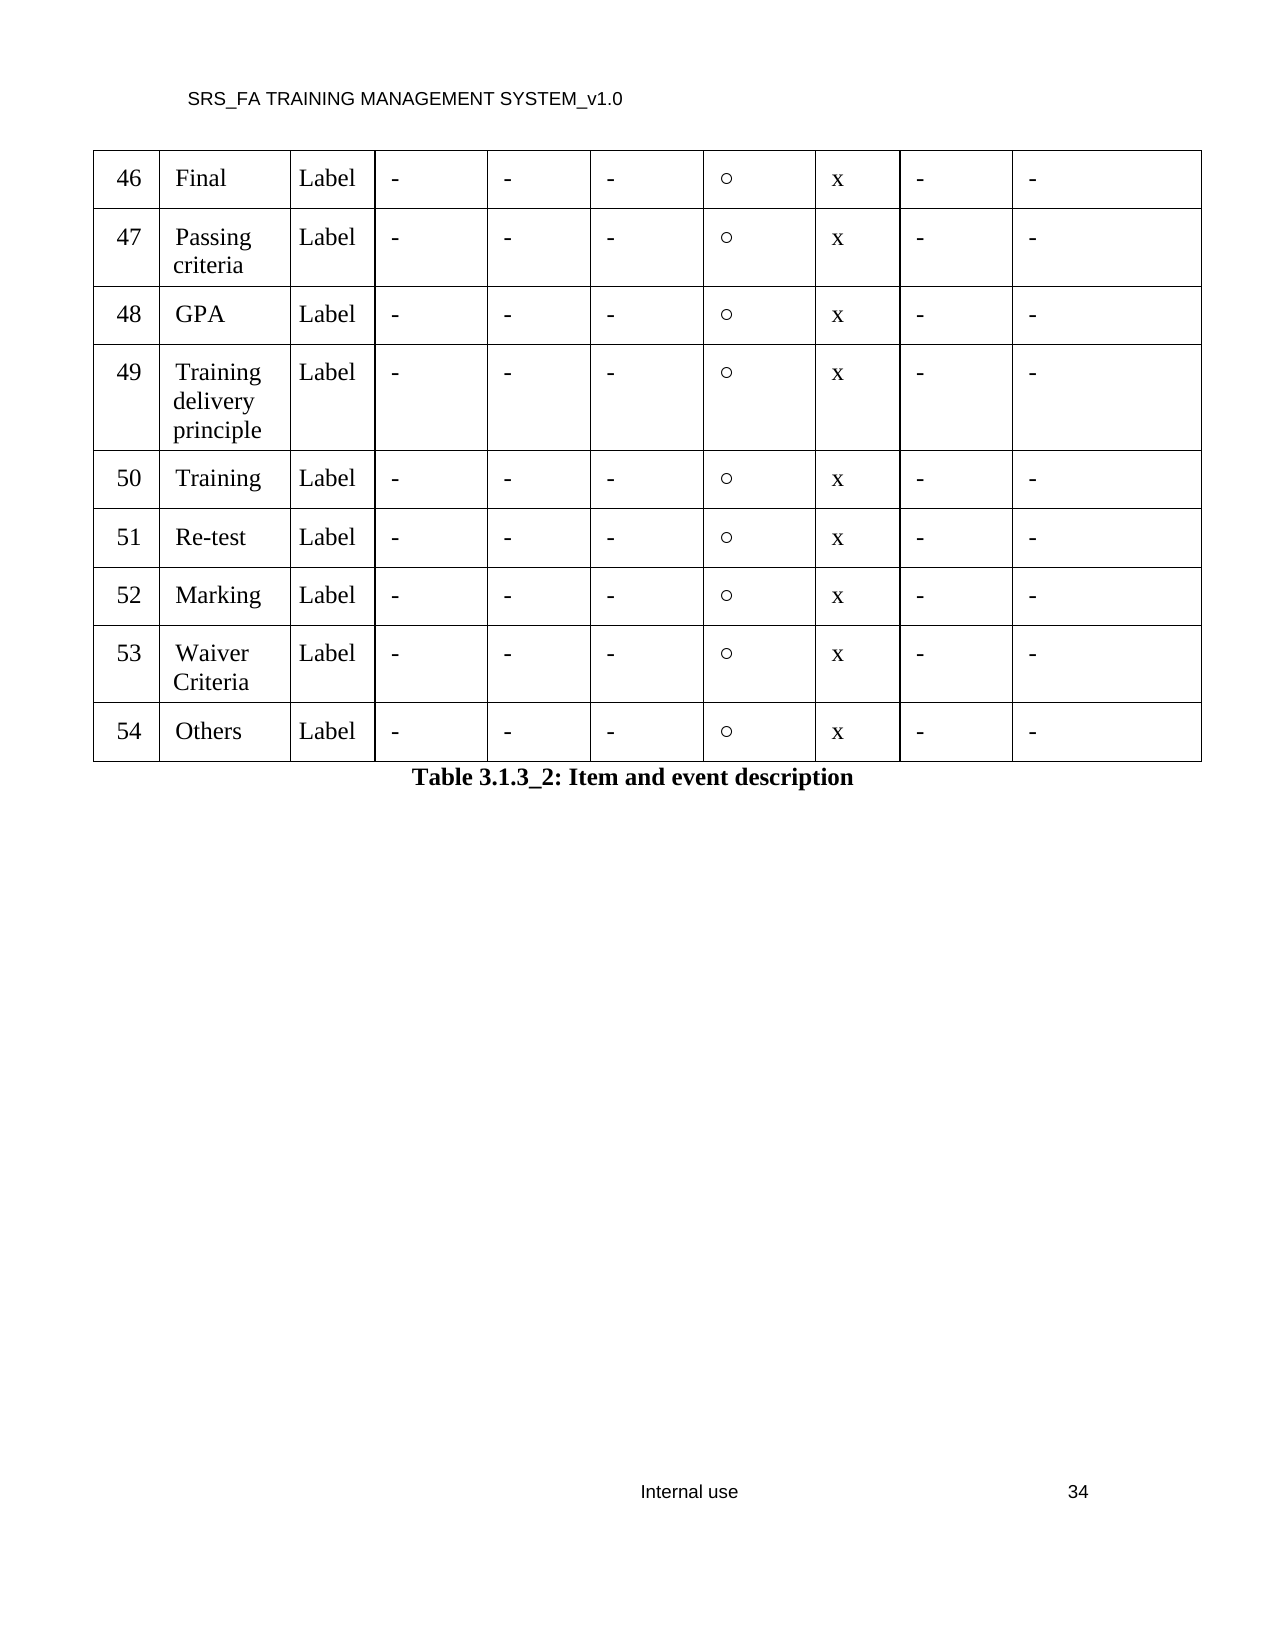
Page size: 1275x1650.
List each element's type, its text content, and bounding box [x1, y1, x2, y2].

table_cell - [591, 703, 703, 761]
table_cell - [376, 209, 487, 286]
table_cell - [488, 509, 590, 567]
table_cell - [1013, 345, 1201, 450]
table_cell ○ [704, 626, 815, 702]
table_cell - [1013, 451, 1201, 508]
table_cell - [901, 151, 1012, 208]
table_cell x [816, 703, 899, 761]
table_cell - [591, 345, 703, 450]
table_cell - [1013, 151, 1201, 208]
table_cell x [816, 345, 899, 450]
table_cell 53 [94, 626, 159, 702]
table_cell - [1013, 703, 1201, 761]
table_cell - [591, 626, 703, 702]
table_cell 46 [94, 151, 159, 208]
table_cell - [376, 703, 487, 761]
table_cell Label [291, 451, 374, 508]
table_cell - [376, 568, 487, 625]
table_cell 51 [94, 509, 159, 567]
table_cell 52 [94, 568, 159, 625]
table_cell - [488, 703, 590, 761]
table_cell x [816, 451, 899, 508]
table_cell - [376, 345, 487, 450]
table_cell Label [291, 151, 374, 208]
table_cell - [376, 151, 487, 208]
table_cell Label [291, 345, 374, 450]
table_cell Passing criteria [160, 209, 290, 286]
table_cell - [376, 626, 487, 702]
table_cell - [901, 568, 1012, 625]
table_cell Label [291, 626, 374, 702]
table_cell - [488, 568, 590, 625]
table_cell 47 [94, 209, 159, 286]
table_cell Waiver Criteria [160, 626, 290, 702]
table_cell 54 [94, 703, 159, 761]
table_cell Marking [160, 568, 290, 625]
table_cell Others [160, 703, 290, 761]
table_cell x [816, 568, 899, 625]
table_cell - [901, 209, 1012, 286]
table_cell - [376, 287, 487, 344]
table_cell - [488, 451, 590, 508]
table_cell ○ [704, 703, 815, 761]
table_cell - [488, 287, 590, 344]
table_cell - [488, 151, 590, 208]
table_cell - [488, 626, 590, 702]
table_cell Label [291, 703, 374, 761]
table_cell x [816, 626, 899, 702]
table_cell x [816, 151, 899, 208]
table_cell Re-test [160, 509, 290, 567]
table_cell - [488, 345, 590, 450]
table_cell ○ [704, 509, 815, 567]
table_cell x [816, 509, 899, 567]
table_cell ○ [704, 287, 815, 344]
table_cell - [591, 209, 703, 286]
table_cell 49 [94, 345, 159, 450]
table_cell ○ [704, 345, 815, 450]
table_cell ○ [704, 151, 815, 208]
table_cell - [1013, 287, 1201, 344]
table_cell Label [291, 287, 374, 344]
table_cell - [1013, 626, 1201, 702]
table_cell Label [291, 209, 374, 286]
subtitle Table 3.1.3_2: Item and event description [187, 762, 1078, 790]
table_cell - [901, 451, 1012, 508]
table_cell x [816, 209, 899, 286]
table_cell ○ [704, 209, 815, 286]
table_cell - [591, 451, 703, 508]
table_cell - [901, 345, 1012, 450]
table_cell ○ [704, 568, 815, 625]
table_cell - [1013, 568, 1201, 625]
table_cell - [901, 509, 1012, 567]
table_cell Training delivery principle [160, 345, 290, 450]
table_cell - [591, 151, 703, 208]
table_cell - [591, 509, 703, 567]
table_cell Final [160, 151, 290, 208]
table_cell - [376, 451, 487, 508]
table_cell - [901, 626, 1012, 702]
table_cell x [816, 287, 899, 344]
table_cell 48 [94, 287, 159, 344]
table_cell - [901, 287, 1012, 344]
table_cell - [1013, 509, 1201, 567]
table_cell - [591, 287, 703, 344]
table_cell - [591, 568, 703, 625]
table_cell ○ [704, 451, 815, 508]
table_cell - [1013, 209, 1201, 286]
table_cell - [901, 703, 1012, 761]
table_cell Training [160, 451, 290, 508]
table_cell Label [291, 568, 374, 625]
table_cell 50 [94, 451, 159, 508]
table_cell GPA [160, 287, 290, 344]
table_cell Label [291, 509, 374, 567]
table_cell - [376, 509, 487, 567]
table_cell - [488, 209, 590, 286]
